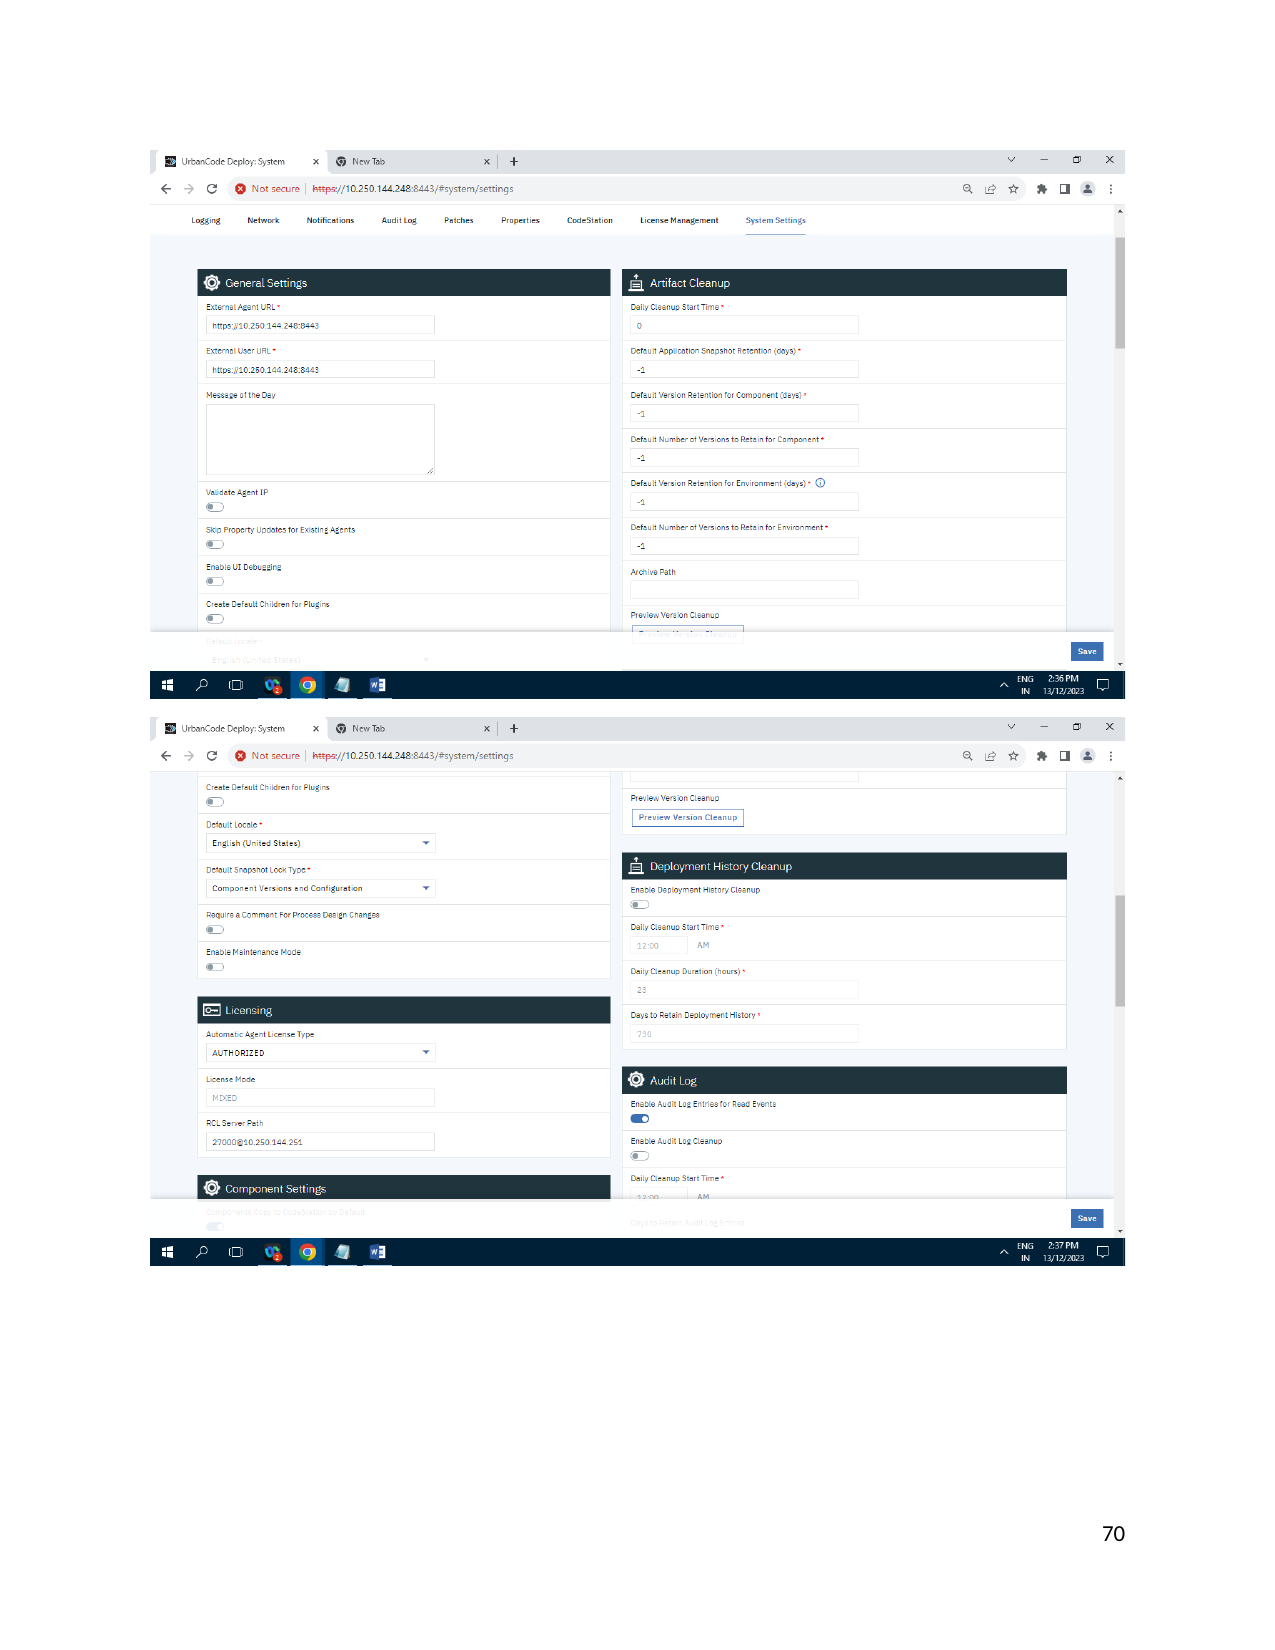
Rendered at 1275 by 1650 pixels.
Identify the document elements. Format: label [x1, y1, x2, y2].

picture [150, 717, 1125, 1266]
picture [150, 150, 1125, 699]
